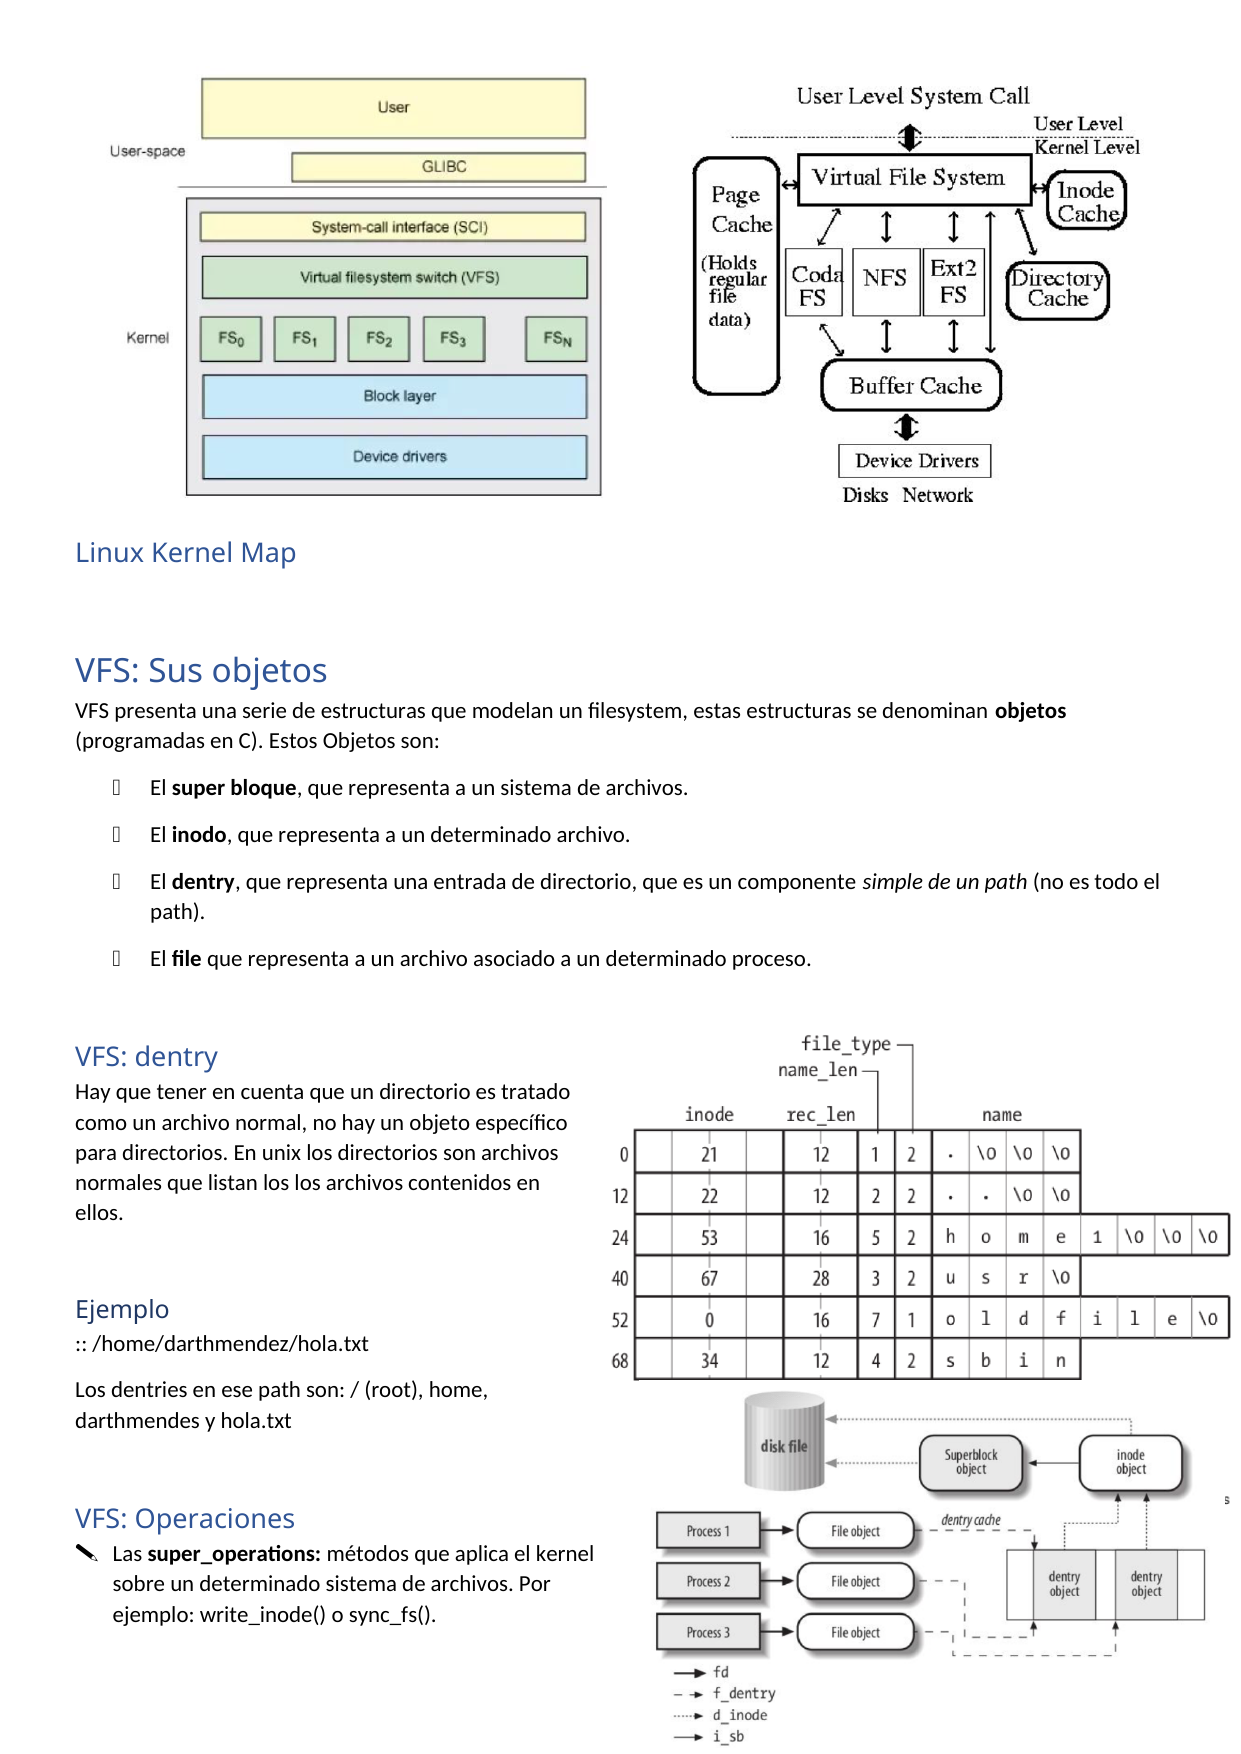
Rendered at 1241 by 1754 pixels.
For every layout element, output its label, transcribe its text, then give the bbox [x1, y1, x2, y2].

text :: /home/darthmendez/hola.txt [75, 1329, 601, 1357]
list El file que representa a un archivo asociado a un determinado proceso. [112, 944, 1165, 972]
text Hay que tener en cuenta que un directorio es tratado como un archivo normal, no hay un objeto específico para directorios. En unix los directorios son archivos normales que listan los los archivos contenidos en ellos. [75, 1077, 601, 1226]
picture [676, 69, 1154, 515]
picture [86, 59, 614, 515]
picture [601, 1027, 1237, 1752]
subtitle Ejemplo [75, 1292, 601, 1326]
subtitle VFS: Sus objetos [75, 647, 1165, 692]
subtitle VFS: Operaciones [75, 1499, 637, 1536]
list El dentry, que representa una entrada de directorio, que es un componente simple de un path (no es todo el path). [112, 867, 1165, 925]
list Las super_operations: métodos que aplica el kernel sobre un determinado sistema de archivos. Por ejemplo: write_inode() o sync_fs(). [75, 1539, 637, 1628]
text Los dentries en ese path son: / (root), home, darthmendes y hola.txt [75, 1376, 637, 1434]
list El inodo, que representa a un determinado archivo. [112, 820, 1165, 848]
subtitle VFS: dentry [75, 1038, 601, 1074]
list El super bloque, que representa a un sistema de archivos. [112, 773, 1165, 801]
text VFS presenta una serie de estructuras que modelan un filesystem, estas estructuras se denominan objetos (programadas en C). Estos Objetos son: [75, 696, 1165, 754]
subtitle Linux Kernel Map [75, 533, 1165, 570]
